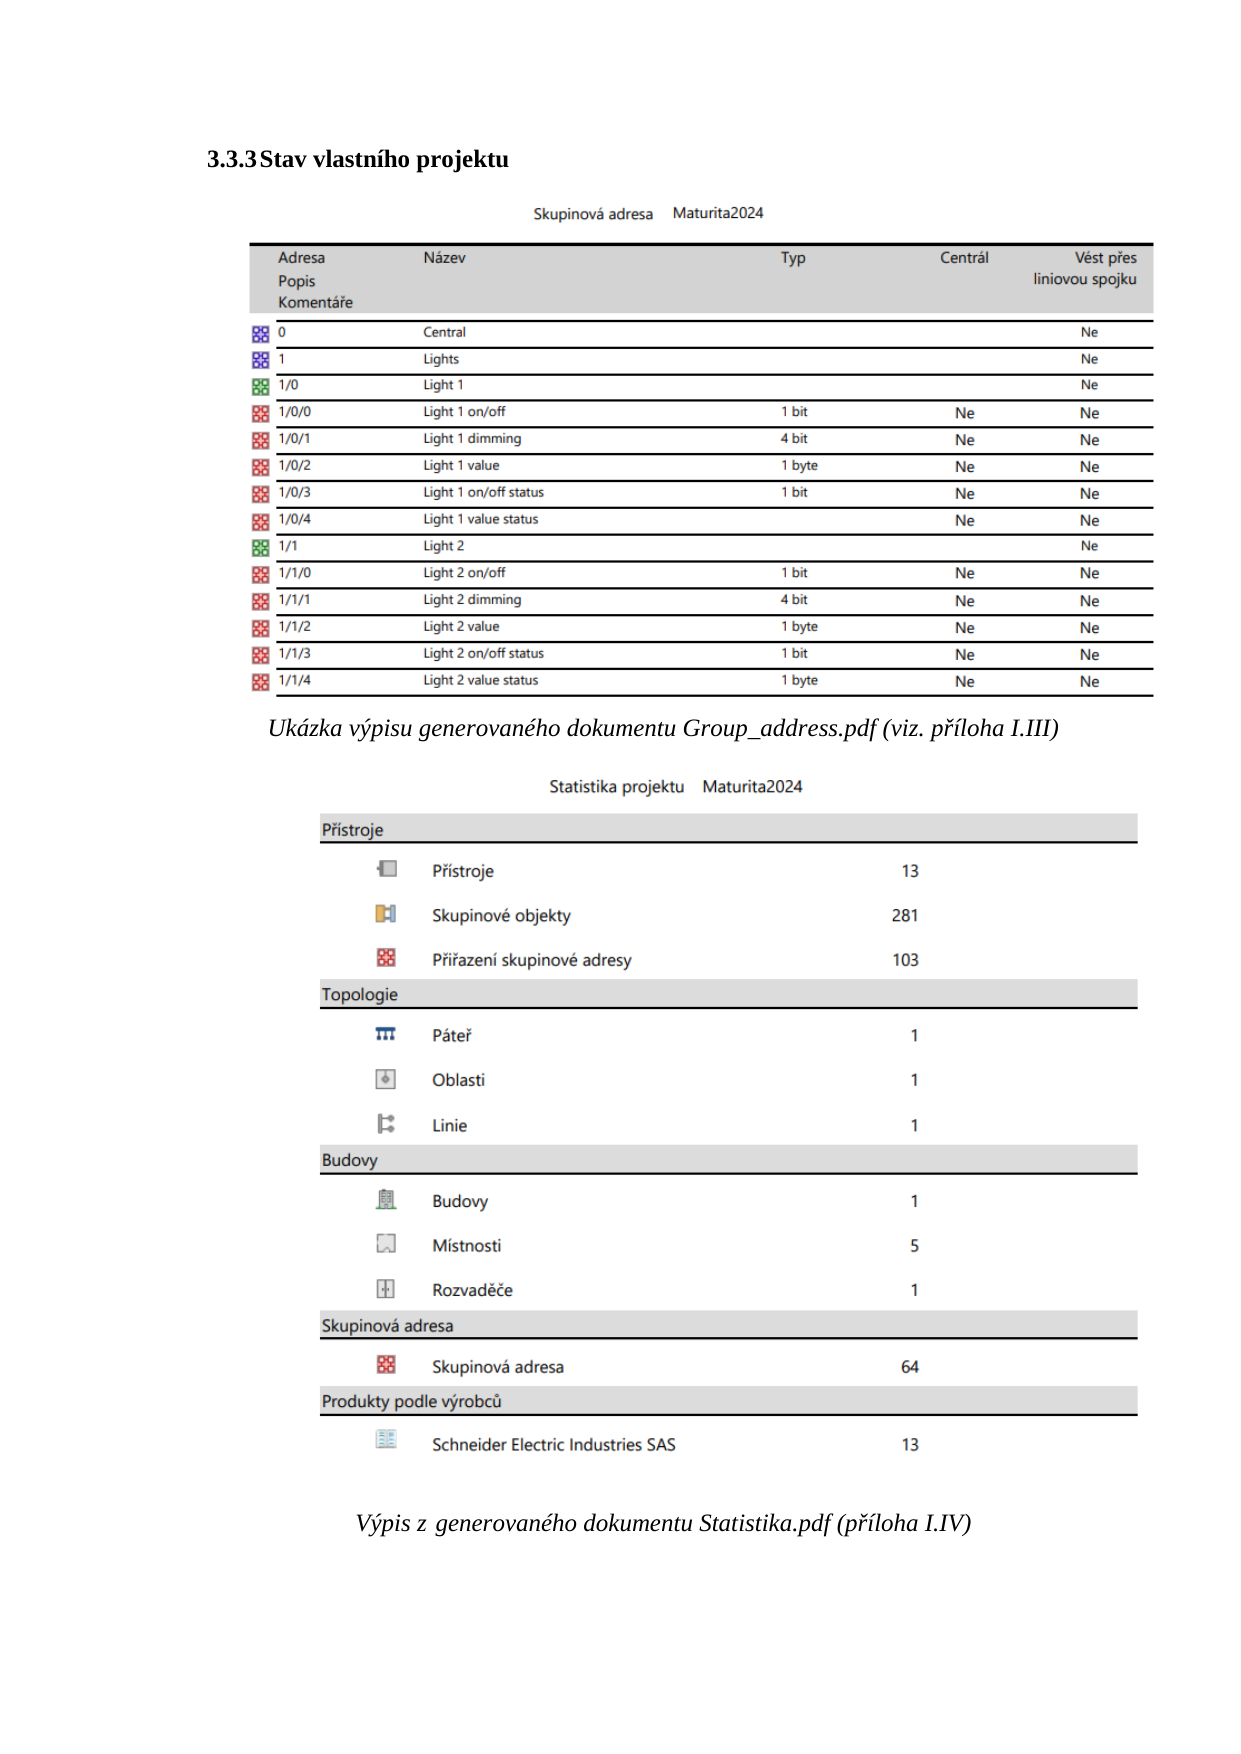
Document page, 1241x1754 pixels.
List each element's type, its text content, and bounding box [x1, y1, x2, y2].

subtitle Ukázka výpisu generovaného dokumentu Group_address.pdf (viz. příloha I.III) [207, 713, 1122, 742]
picture [280, 756, 1160, 1494]
picture [206, 187, 1177, 699]
subtitle Stav vlastního projektu [207, 144, 1122, 173]
subtitle Výpis z generovaného dokumentu Statistika.pdf (příloha I.IV) [207, 1508, 1122, 1537]
